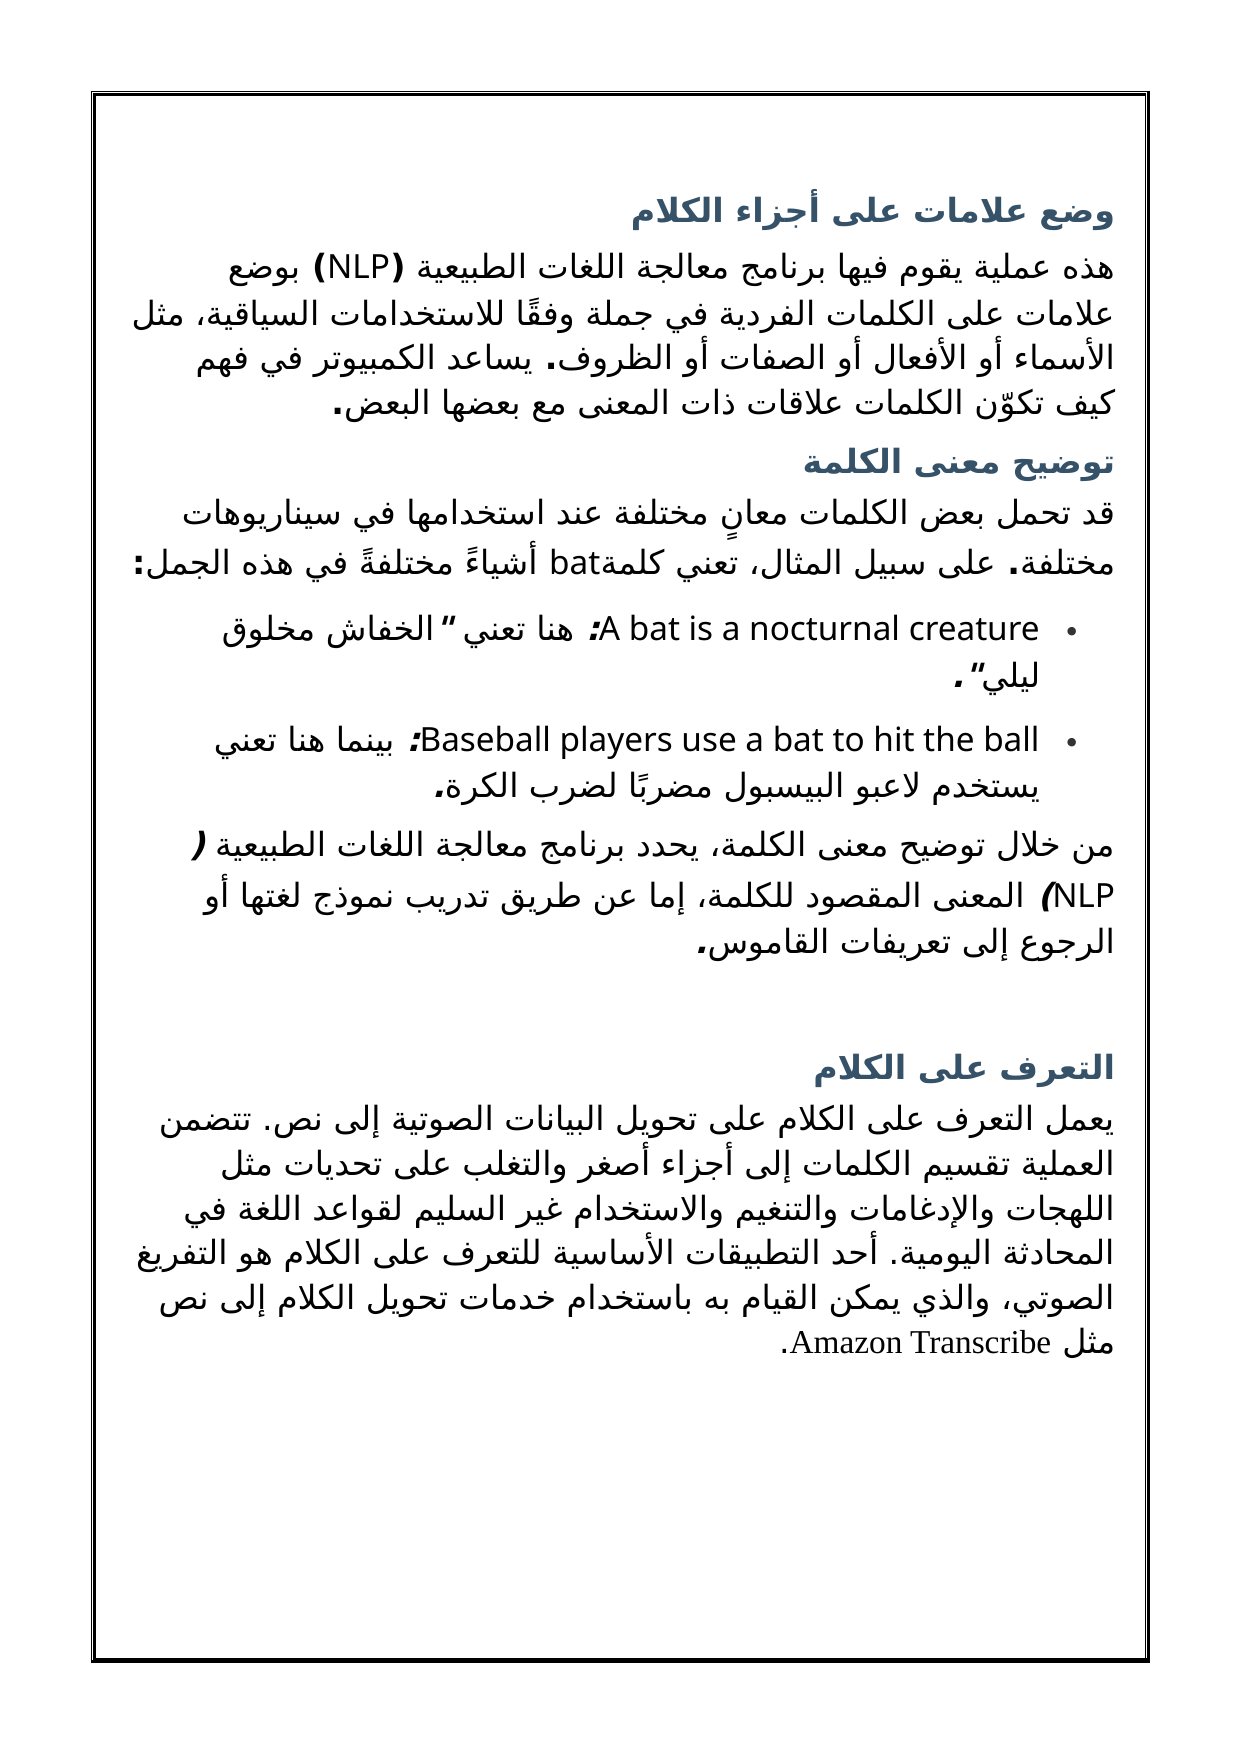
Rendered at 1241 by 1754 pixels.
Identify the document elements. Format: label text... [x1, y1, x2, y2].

subtitle وضع علامات على أجزاء الكلام [125, 192, 1115, 231]
list A bat is a nocturnal creature: هنا تعني "الخفاش مخلوق ليلي". [125, 605, 1078, 695]
text هذه عملية يقوم فيها برنامج معالجة اللغات الطبيعية (NLP) بوضع علامات على الكلمات الفردية في جملة وفقًا للاستخدامات السياقية، مثل الأسماء أو الأفعال أو الصفات أو الظروف. يساعد الكمبيوتر في فهم كيف تكوّن الكلمات علاقات ذات المعنى مع بعضها البعض. [125, 243, 1115, 422]
text يعمل التعرف على الكلام على تحويل البيانات الصوتية إلى نص. تتضمن العملية تقسيم الكلمات إلى أجزاء أصغر والتغلب على تحديات مثل اللهجات والإدغامات والتنغيم والاستخدام غير السليم لقواعد اللغة في المحادثة اليومية. أحد التطبيقات الأساسية للتعرف على الكلام هو التفريغ الصوتي، والذي يمكن القيام به باستخدام خدمات تحويل الكلام إلى نص مثل Amazon Transcribe. [125, 1100, 1115, 1362]
text من خلال توضيح معنى الكلمة، يحدد برنامج معالجة اللغات الطبيعية (NLP) المعنى المقصود للكلمة، إما عن طريق تدريب نموذج لغتها أو الرجوع إلى تعريفات القاموس. [125, 826, 1115, 961]
text قد تحمل بعض الكلمات معانٍ مختلفة عند استخدامها في سيناريوهات مختلفة. على سبيل المثال، تعني كلمةbat أشياءً مختلفةً في هذه الجمل: [125, 494, 1115, 584]
subtitle التعرف على الكلام [125, 1048, 1115, 1087]
subtitle توضيح معنى الكلمة [125, 442, 1115, 481]
list Baseball players use a bat to hit the ball: بينما هنا تعني يستخدم لاعبو البيسبول مضربًا لضرب الكرة. [125, 716, 1078, 806]
